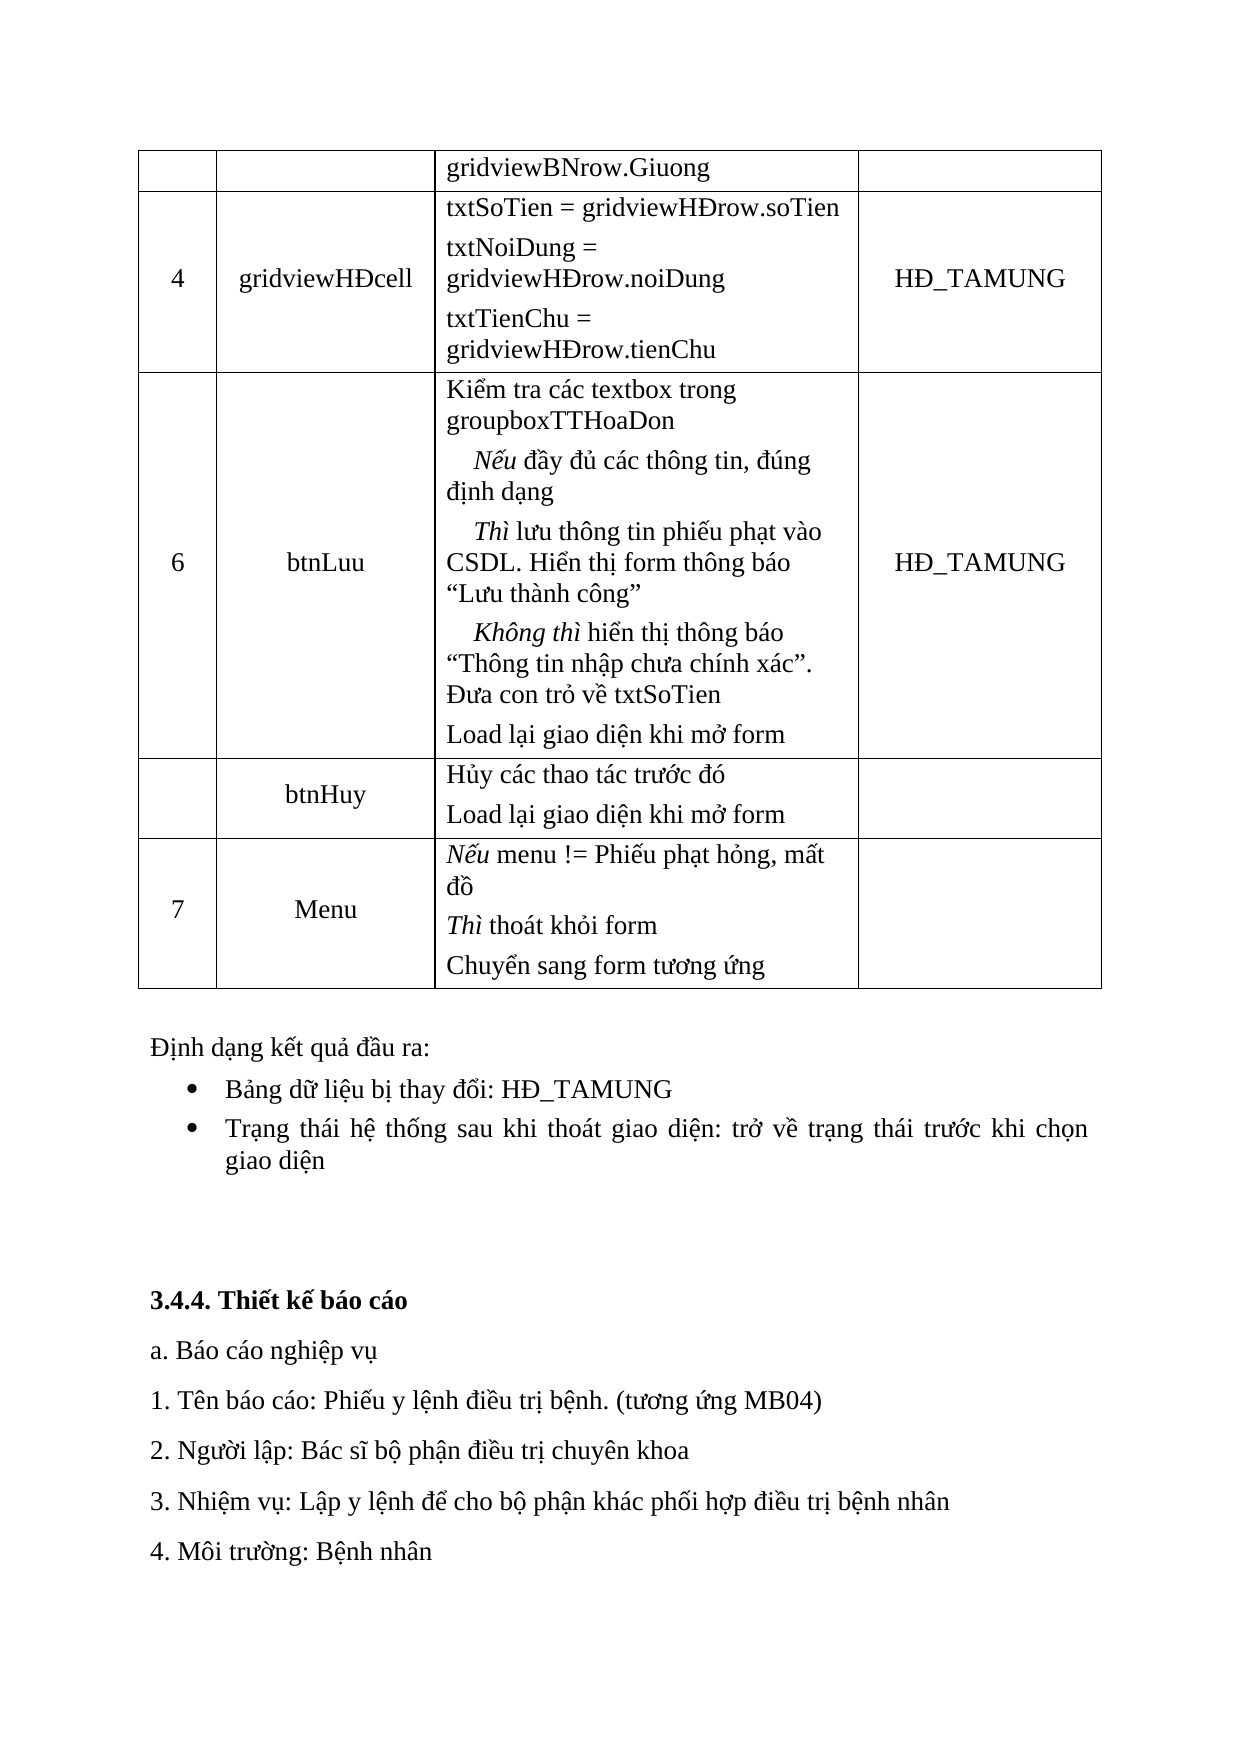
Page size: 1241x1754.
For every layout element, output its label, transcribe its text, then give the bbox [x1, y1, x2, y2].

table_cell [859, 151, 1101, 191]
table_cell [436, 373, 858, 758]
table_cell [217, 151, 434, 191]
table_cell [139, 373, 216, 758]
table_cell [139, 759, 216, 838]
text 3. Nhiệm vụ: Lập y lệnh để cho bộ phận khác phối hợp điều trị bệnh nhân [150, 1484, 1090, 1516]
list Trạng thái hệ thống sau khi thoát giao diện: trở về trạng thái trước khi chọn giao diện [187, 1113, 1090, 1175]
list Bảng dữ liệu bị thay đổi: HĐ_TAMUNG [187, 1073, 1090, 1104]
text a. Báo cáo nghiệp vụ [150, 1334, 1090, 1365]
subtitle 3.4.4. Thiết kế báo cáo [150, 1284, 1090, 1315]
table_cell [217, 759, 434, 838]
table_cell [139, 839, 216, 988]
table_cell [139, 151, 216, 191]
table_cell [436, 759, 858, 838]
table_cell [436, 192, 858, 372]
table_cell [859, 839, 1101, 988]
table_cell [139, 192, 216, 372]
text 2. Người lập: Bác sĩ bộ phận điều trị chuyên khoa [150, 1434, 1090, 1466]
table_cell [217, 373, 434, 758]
text Định dạng kết quả đầu ra: [150, 1031, 1090, 1062]
text 4. Môi trường: Bệnh nhân [150, 1535, 1090, 1566]
text 1. Tên báo cáo: Phiếu y lệnh điều trị bệnh. (tương ứng MB04) [150, 1384, 1090, 1415]
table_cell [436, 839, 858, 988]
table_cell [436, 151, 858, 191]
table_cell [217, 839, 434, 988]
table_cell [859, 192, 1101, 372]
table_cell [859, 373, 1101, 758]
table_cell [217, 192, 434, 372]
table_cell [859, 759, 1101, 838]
